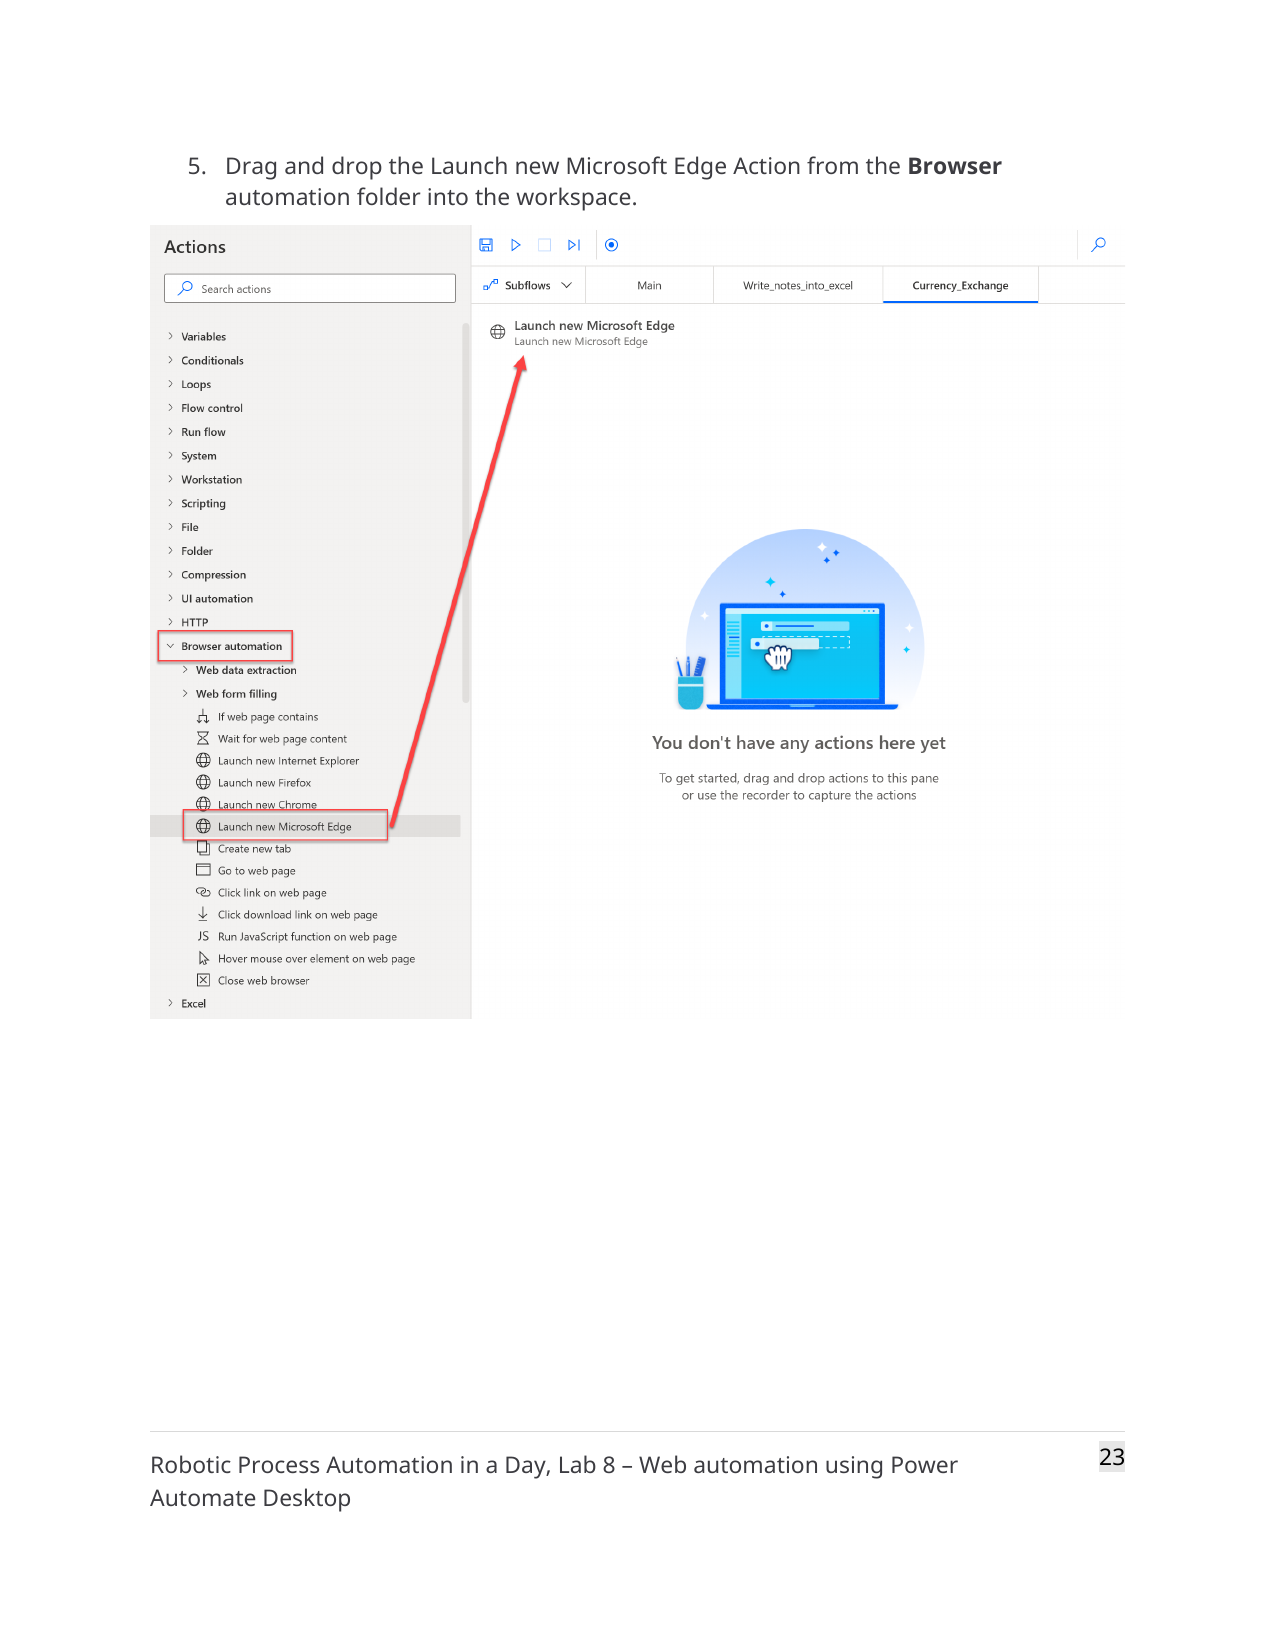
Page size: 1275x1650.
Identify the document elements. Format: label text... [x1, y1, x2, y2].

list Drag and drop the Launch new Microsoft Edge Action from the Browser automation folder into the workspace. [187, 150, 1125, 212]
picture [150, 225, 1125, 1019]
